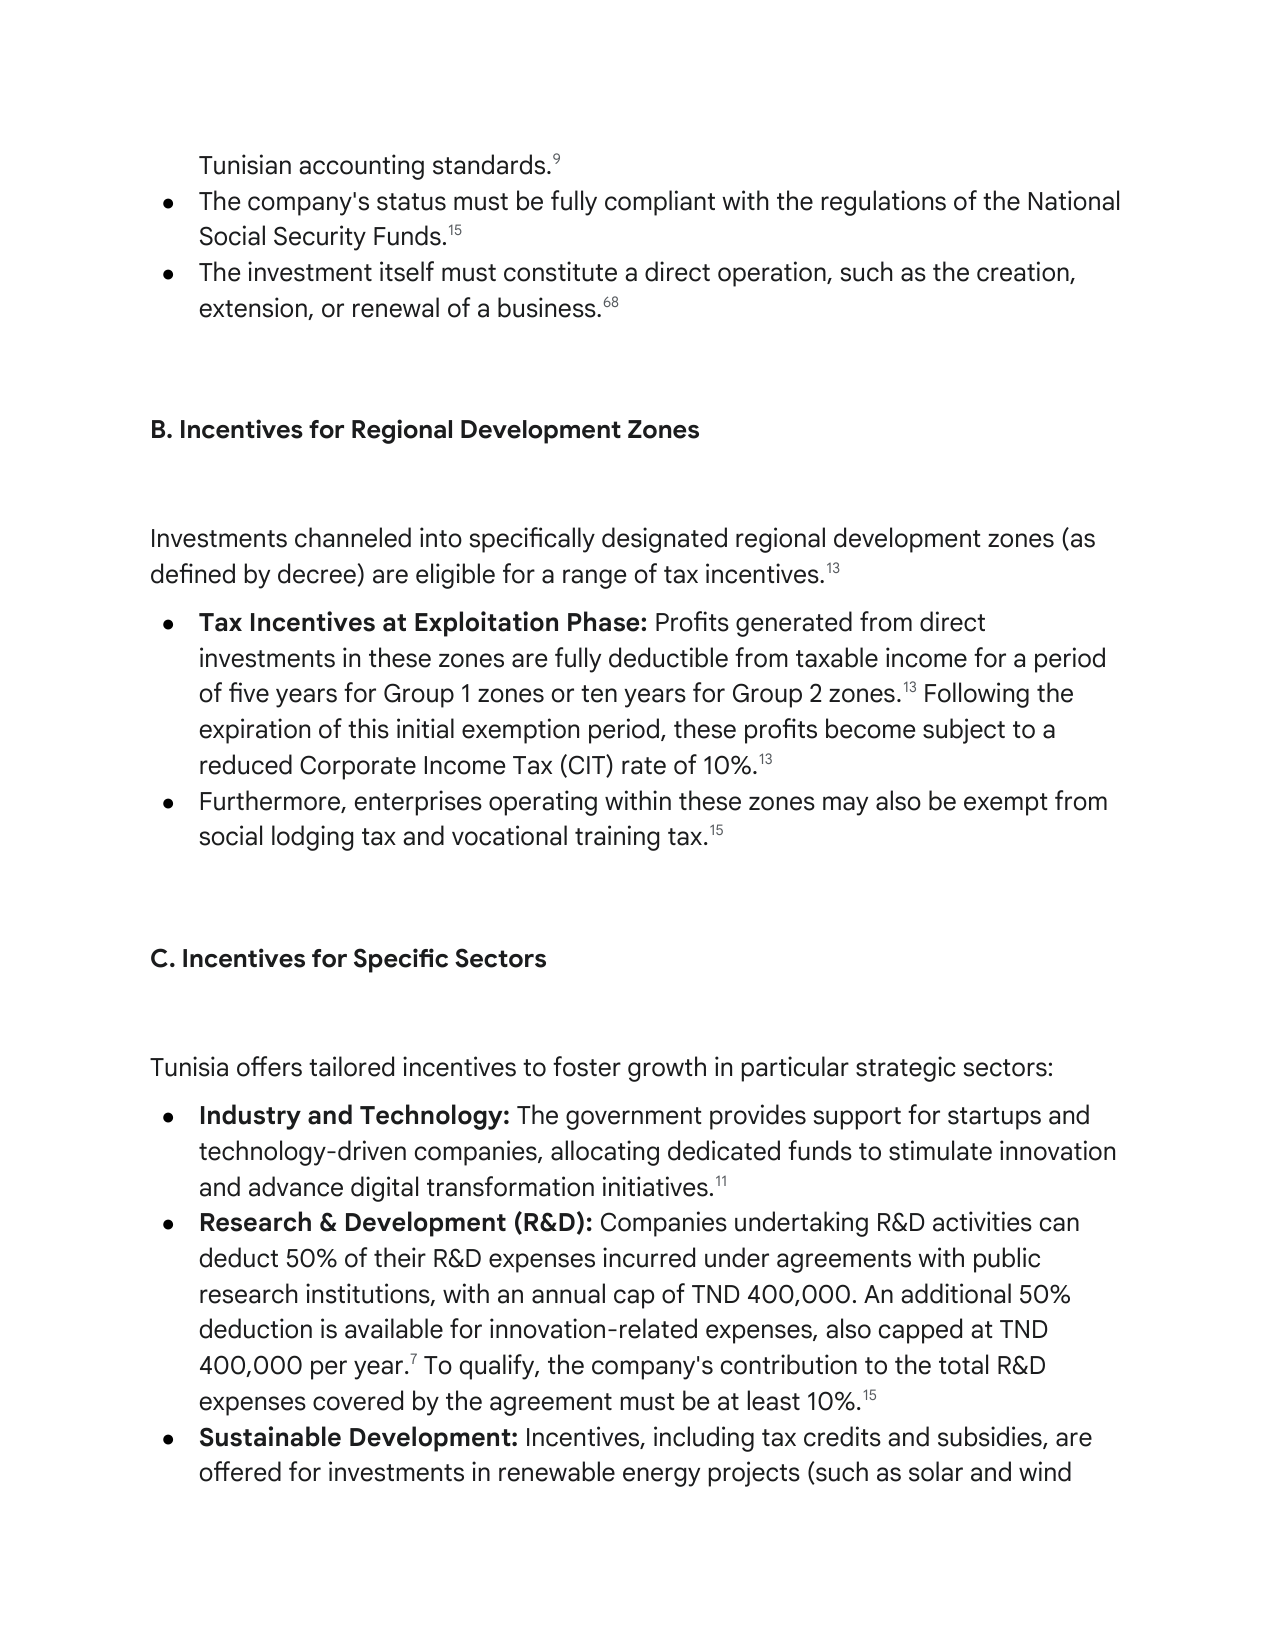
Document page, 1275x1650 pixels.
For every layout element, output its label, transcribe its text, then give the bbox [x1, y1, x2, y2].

subtitle B. Incentives for Regional Development Zones [150, 414, 1125, 446]
list Industry and Technology: The government provides support for startups and technology-driven companies, allocating dedicated funds to stimulate innovation and advance digital transformation initiatives.11 [161, 1100, 1125, 1203]
list Furthermore, enterprises operating within these zones may also be exempt from social lodging tax and vocational training tax.15 [161, 786, 1125, 853]
subtitle C. Incentives for Specific Sectors [150, 943, 1125, 974]
text Tunisia offers tailored incentives to foster growth in particular strategic sectors: [150, 1052, 1125, 1083]
list The investment itself must constitute a direct operation, such as the creation, extension, or renewal of a business.68 [161, 257, 1125, 324]
list Research & Development (R&D): Companies undertaking R&D activities can deduct 50% of their R&D expenses incurred under agreements with public research institutions, with an annual cap of TND 400,000. An additional 50% deduction is available for innovation-related expenses, also capped at TND 400,000 per year.7 To qualify, the company's contribution to the total R&D expenses covered by the agreement must be at least 10%.15 [161, 1207, 1125, 1417]
list Tax Incentives at Exploitation Phase: Profits generated from direct investments in these zones are fully deductible from taxable income for a period of five years for Group 1 zones or ten years for Group 2 zones.13 Following the expiration of this initial exemption period, these profits become subject to a reduced Corporate Income Tax (CIT) rate of 10%.13 [161, 607, 1125, 782]
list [161, 1422, 1125, 1489]
list The company's status must be fully compliant with the regulations of the National Social Security Funds.15 [161, 186, 1125, 253]
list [161, 150, 1125, 181]
text Investments channeled into specifically designated regional development zones (as defined by decree) are eligible for a range of tax incentives.13 [150, 523, 1125, 590]
